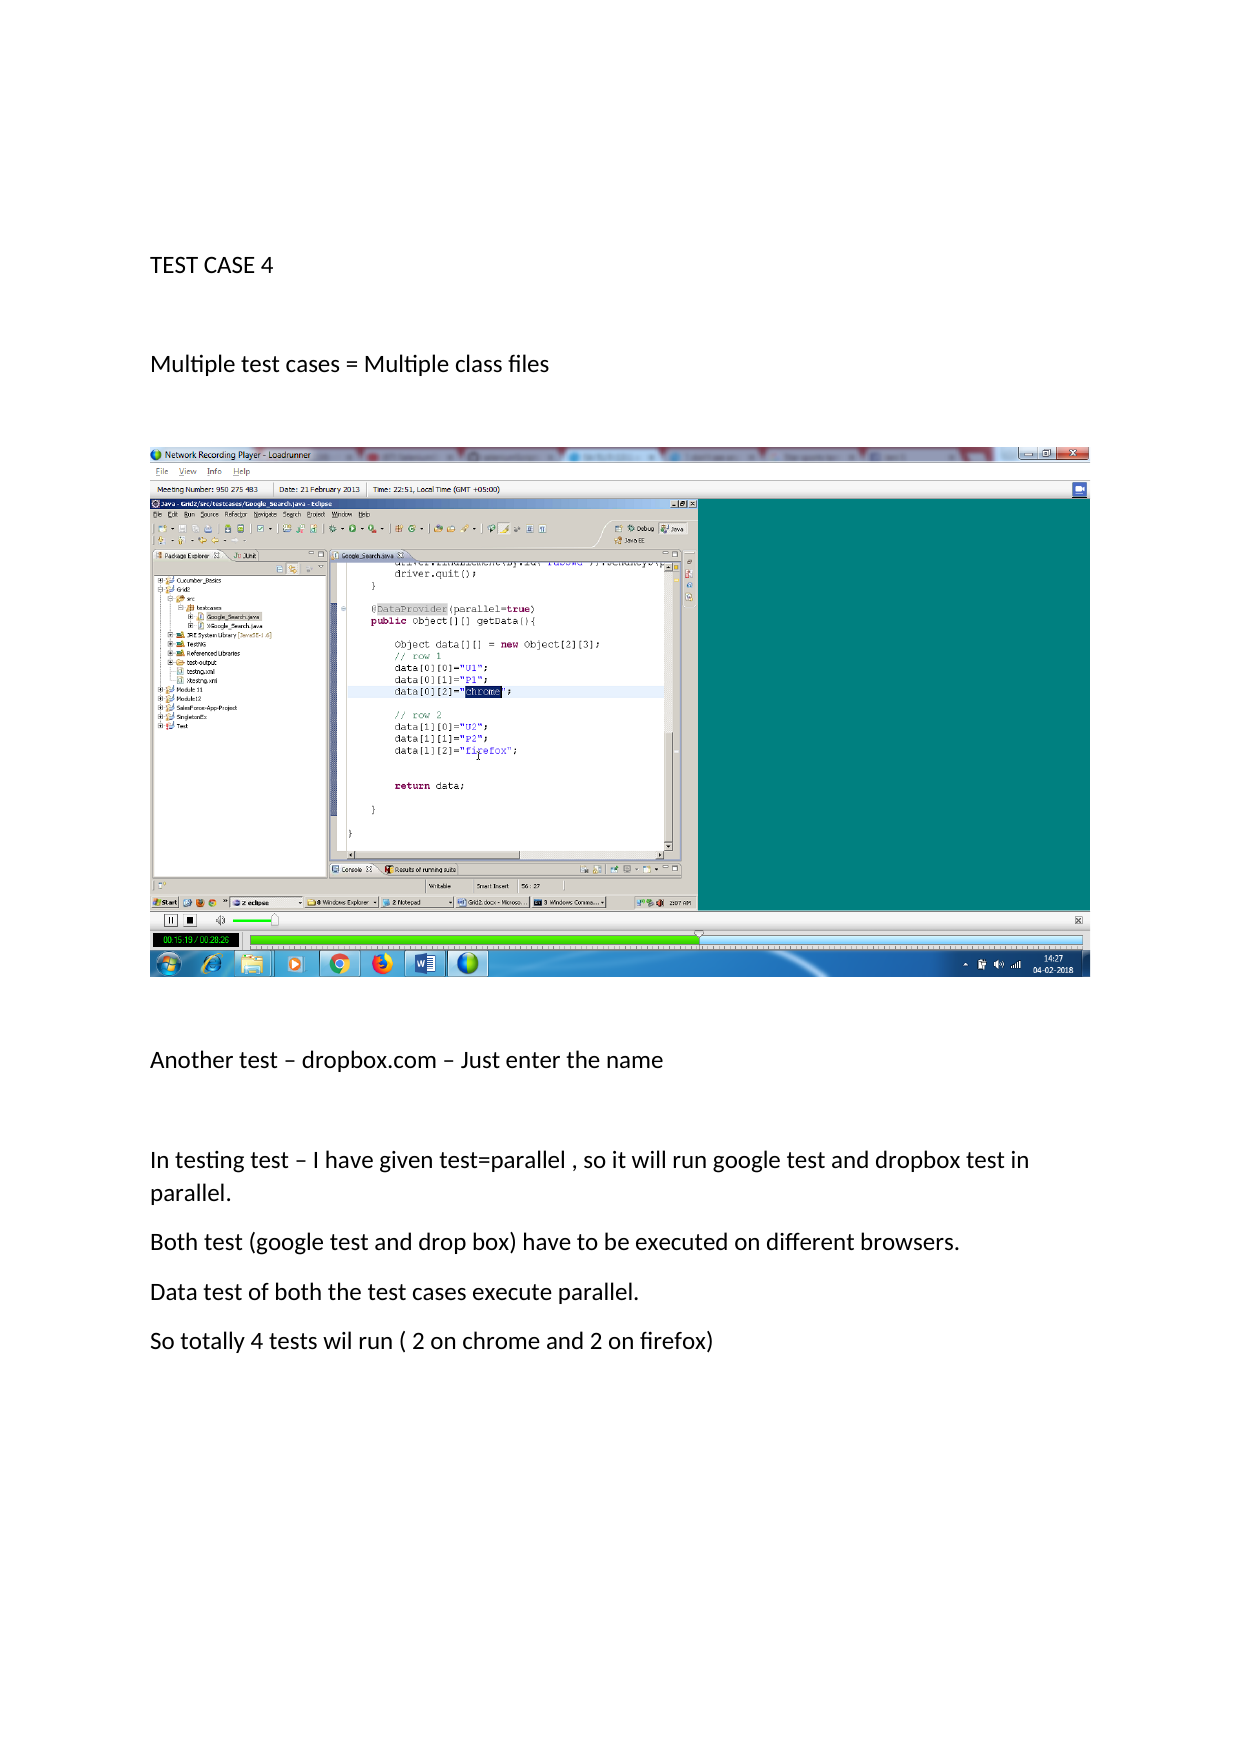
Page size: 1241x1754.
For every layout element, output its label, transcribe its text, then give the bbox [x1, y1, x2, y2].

text TEST CASE 4 [150, 249, 1090, 280]
text Data test of both the test cases execute parallel. [150, 1276, 1090, 1306]
text In testing test – I have given test=parallel , so it will run google test and dropbox test in parallel. [150, 1144, 1090, 1207]
text So totally 4 tests wil run ( 2 on chrome and 2 on firefox) [150, 1325, 1090, 1356]
picture [150, 447, 1091, 977]
text Multiple test cases = Multiple class files [150, 348, 1090, 379]
text Both test (google test and drop box) have to be executed on different browsers. [150, 1226, 1090, 1257]
text Another test – dropbox.com – Just enter the name [150, 1044, 1090, 1075]
